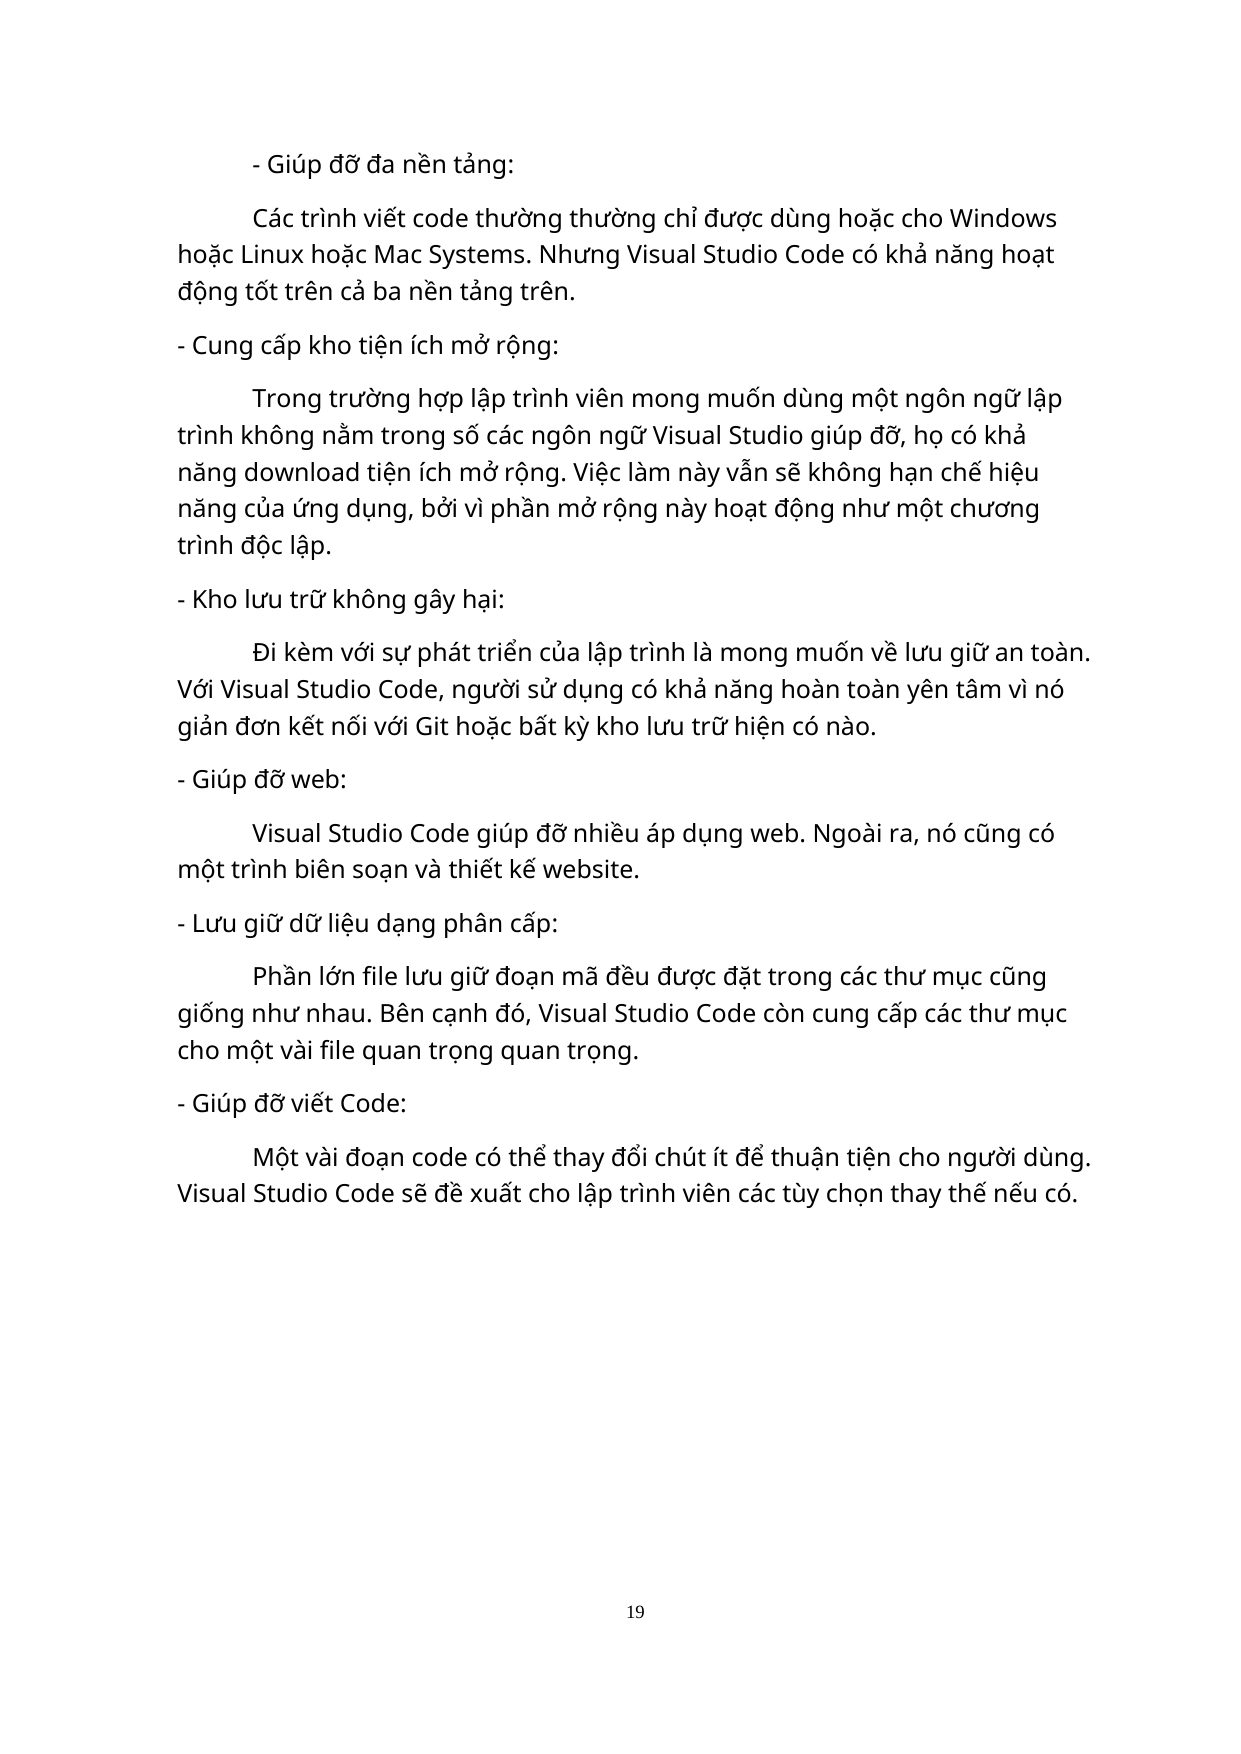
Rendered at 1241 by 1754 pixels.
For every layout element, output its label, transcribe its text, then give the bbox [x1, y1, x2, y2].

text - Giúp đỡ web: [177, 762, 1093, 796]
text Một vài đoạn code có thể thay đổi chút ít để thuận tiện cho người dùng. Visual Studio Code sẽ đề xuất cho lập trình viên các tùy chọn thay thế nếu có. [177, 1139, 1093, 1210]
text - Cung cấp kho tiện ích mở rộng: [177, 327, 1093, 361]
text Trong trường hợp lập trình viên mong muốn dùng một ngôn ngữ lập trình không nằm trong số các ngôn ngữ Visual Studio giúp đỡ, họ có khả năng download tiện ích mở rộng. Việc làm này vẫn sẽ không hạn chế hiệu năng của ứng dụng, bởi vì phần mở rộng này hoạt động như một chương trình độc lập. [177, 381, 1093, 562]
text - Kho lưu trữ không gây hại: [177, 581, 1093, 615]
text Các trình viết code thường thường chỉ được dùng hoặc cho Windows hoặc Linux hoặc Mac Systems. Nhưng Visual Studio Code có khả năng hoạt động tốt trên cả ba nền tảng trên. [177, 200, 1093, 308]
text - Lưu giữ dữ liệu dạng phân cấp: [177, 905, 1093, 939]
text Đi kèm với sự phát triển của lập trình là mong muốn về lưu giữ an toàn. Với Visual Studio Code, người sử dụng có khả năng hoàn toàn yên tâm vì nó giản đơn kết nối với Git hoặc bất kỳ kho lưu trữ hiện có nào. [177, 635, 1093, 742]
text Phần lớn file lưu giữ đoạn mã đều được đặt trong các thư mục cũng giống như nhau. Bên cạnh đó, Visual Studio Code còn cung cấp các thư mục cho một vài file quan trọng quan trọng. [177, 959, 1093, 1066]
text - Giúp đỡ viết Code: [177, 1086, 1093, 1120]
text Visual Studio Code giúp đỡ nhiều áp dụng web. Ngoài ra, nó cũng có một trình biên soạn và thiết kế website. [177, 815, 1093, 886]
text - Giúp đỡ đa nền tảng: [177, 147, 1093, 181]
